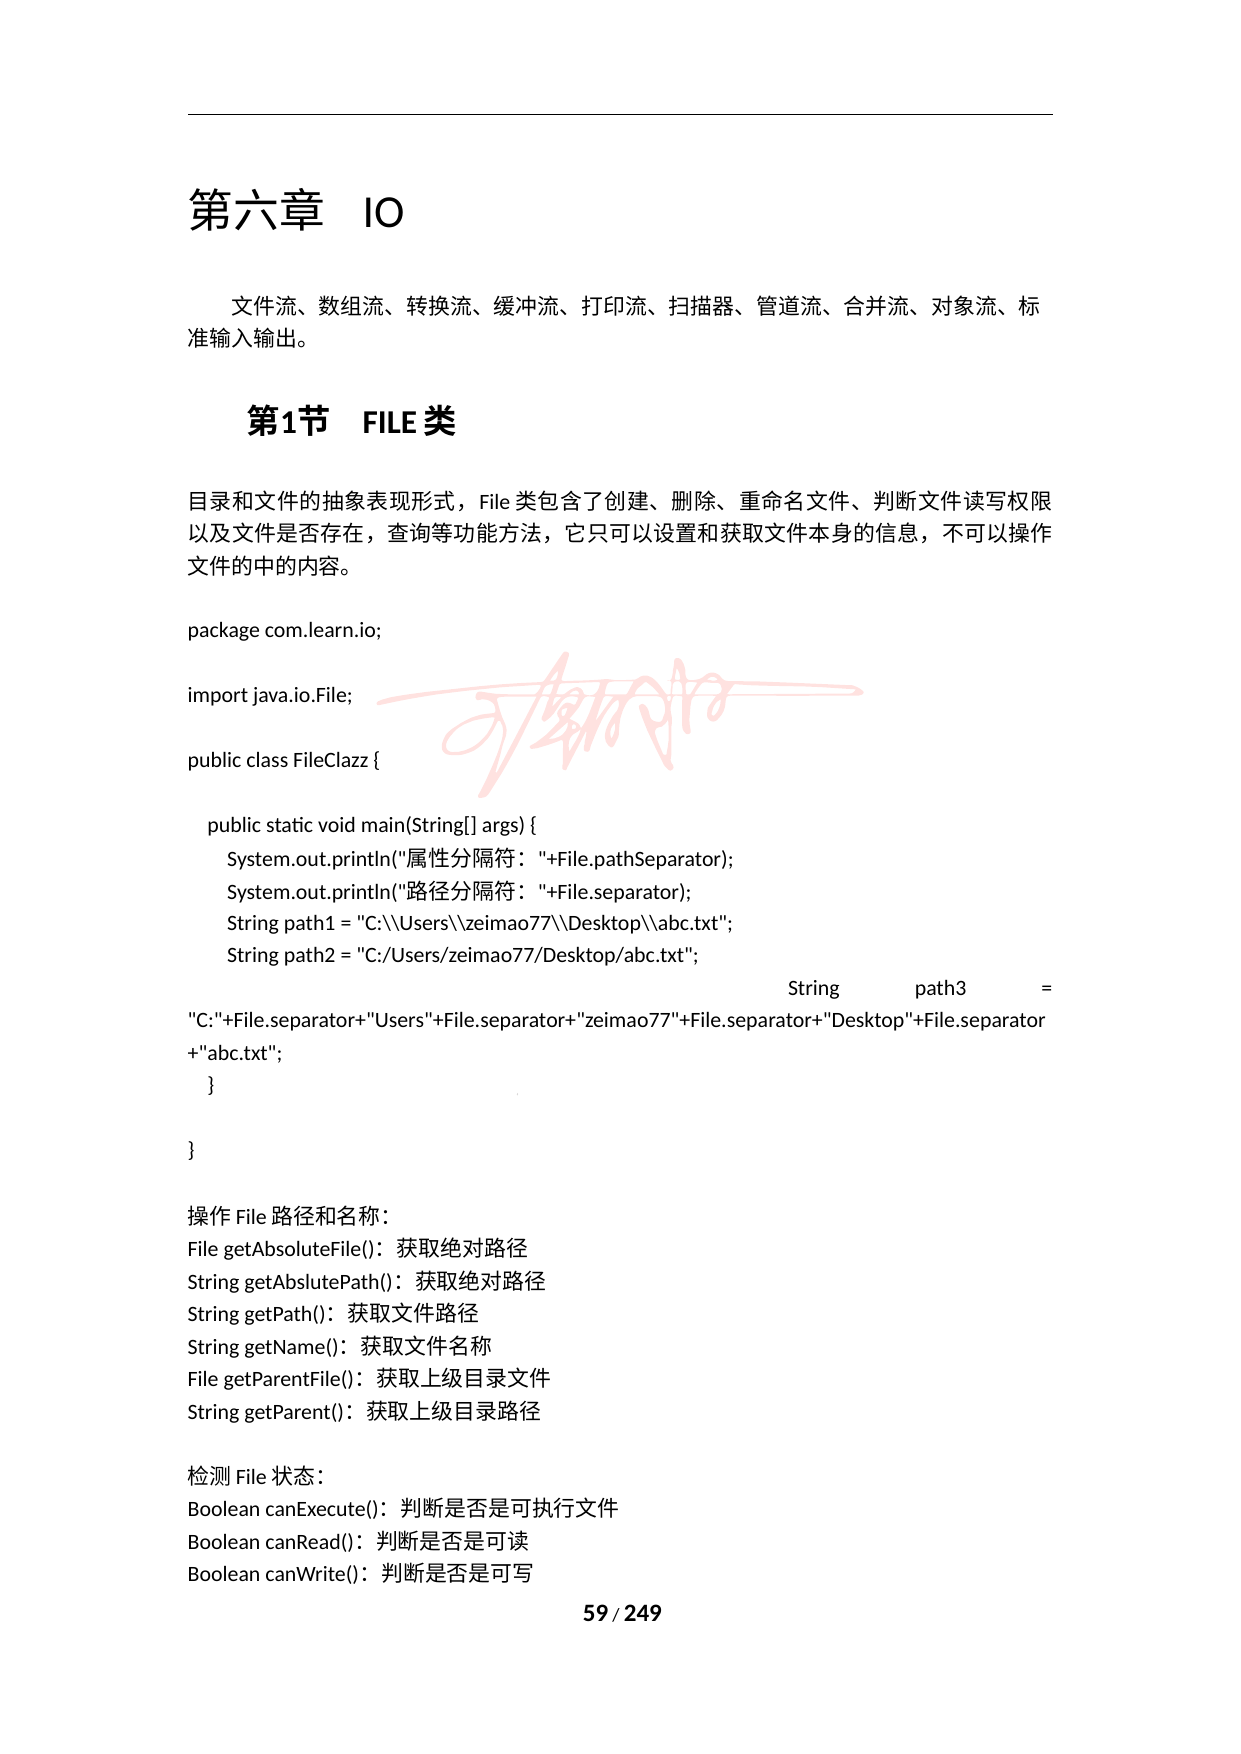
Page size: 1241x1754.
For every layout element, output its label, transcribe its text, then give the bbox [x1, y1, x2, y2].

text } [187, 1133, 1053, 1166]
text String path3 = "C:"+File.separator+"Users"+File.separator+"zeimao77"+File.separator+"Desktop"+File.separator+"abc.txt"; [187, 971, 1053, 1068]
text IO [187, 158, 1053, 256]
text Boolean canExecute()：判断是否是可执行文件 [187, 1491, 1053, 1523]
text Boolean canRead()：判断是否是可读 [187, 1523, 1053, 1556]
text System.out.println("路径分隔符："+File.separator); [187, 873, 1053, 906]
text File getParentFile()：获取上级目录文件 [187, 1361, 1053, 1393]
text } [187, 1068, 1053, 1101]
text import java.io.File; [187, 678, 1053, 711]
text Boolean canWrite()：判断是否是可写 [187, 1556, 1053, 1588]
text System.out.println("属性分隔符："+File.pathSeparator); [187, 841, 1053, 873]
text public static void main(String[] args) { [187, 808, 1053, 841]
text File getAbsoluteFile()：获取绝对路径 [187, 1231, 1053, 1263]
text String getPath()：获取文件路径 [187, 1296, 1053, 1328]
text String getName()：获取文件名称 [187, 1328, 1053, 1361]
text public class FileClazz { [187, 743, 1053, 776]
text String path1 = "C:\\Users\\zeimao77\\Desktop\\abc.txt"; [187, 906, 1053, 938]
text 目录和文件的抽象表现形式，File类包含了创建、删除、重命名文件、判断文件读写权限以及文件是否存在，查询等功能方法，它只可以设置和获取文件本身的信息，不可以操作文件的中的内容。 [187, 483, 1053, 581]
text package com.learn.io; [187, 613, 1053, 646]
text 检测File状态： [187, 1458, 1053, 1491]
text 文件流、数组流、转换流、缓冲流、打印流、扫描器、管道流、合并流、对象流、标准输入输出。 [187, 288, 1053, 353]
text String getParent()：获取上级目录路径 [187, 1393, 1053, 1426]
text String getAbslutePath()：获取绝对路径 [187, 1263, 1053, 1296]
list FILE类 [247, 386, 1031, 451]
text String path2 = "C:/Users/zeimao77/Desktop/abc.txt"; [187, 938, 1053, 971]
text 操作File路径和名称： [187, 1198, 1053, 1231]
